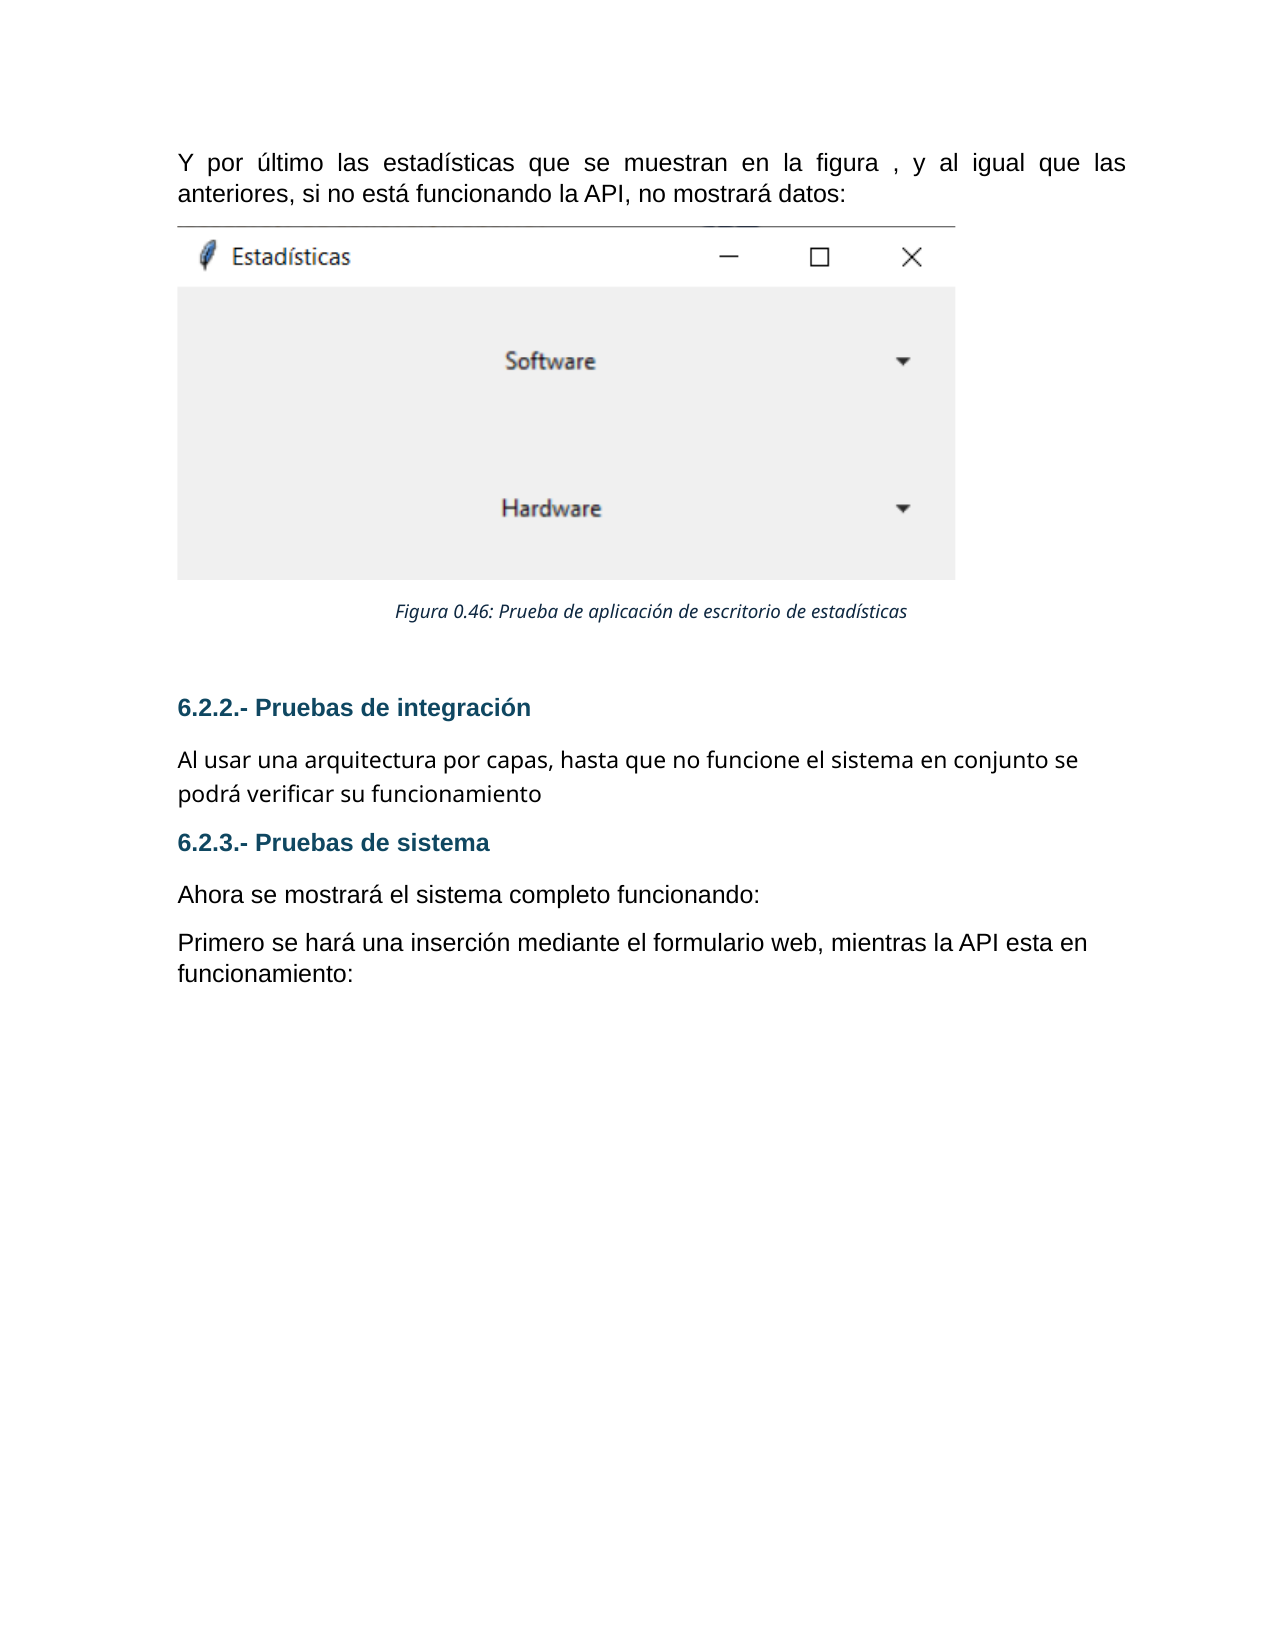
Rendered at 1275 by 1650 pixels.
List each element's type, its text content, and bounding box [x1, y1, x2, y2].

text Al usar una arquitectura por capas, hasta que no funcione el sistema en conjunto se podrá verificar su funcionamiento [177, 744, 1127, 809]
picture [177, 226, 956, 580]
text Primero se hará una inserción mediante el formulario web, mientras la API esta en funcionamiento: [177, 928, 1127, 987]
text Ahora se mostrará el sistema completo funcionando: [177, 880, 1127, 909]
subtitle 6.2.2.- Pruebas de integración [177, 693, 1127, 722]
subtitle 6.2.3.- Pruebas de sistema [177, 828, 1127, 857]
text Y por último las estadísticas que se muestran en la figura , y al igual que las anteriores, si no está funcionando la API, no mostrará datos: [177, 148, 1127, 207]
